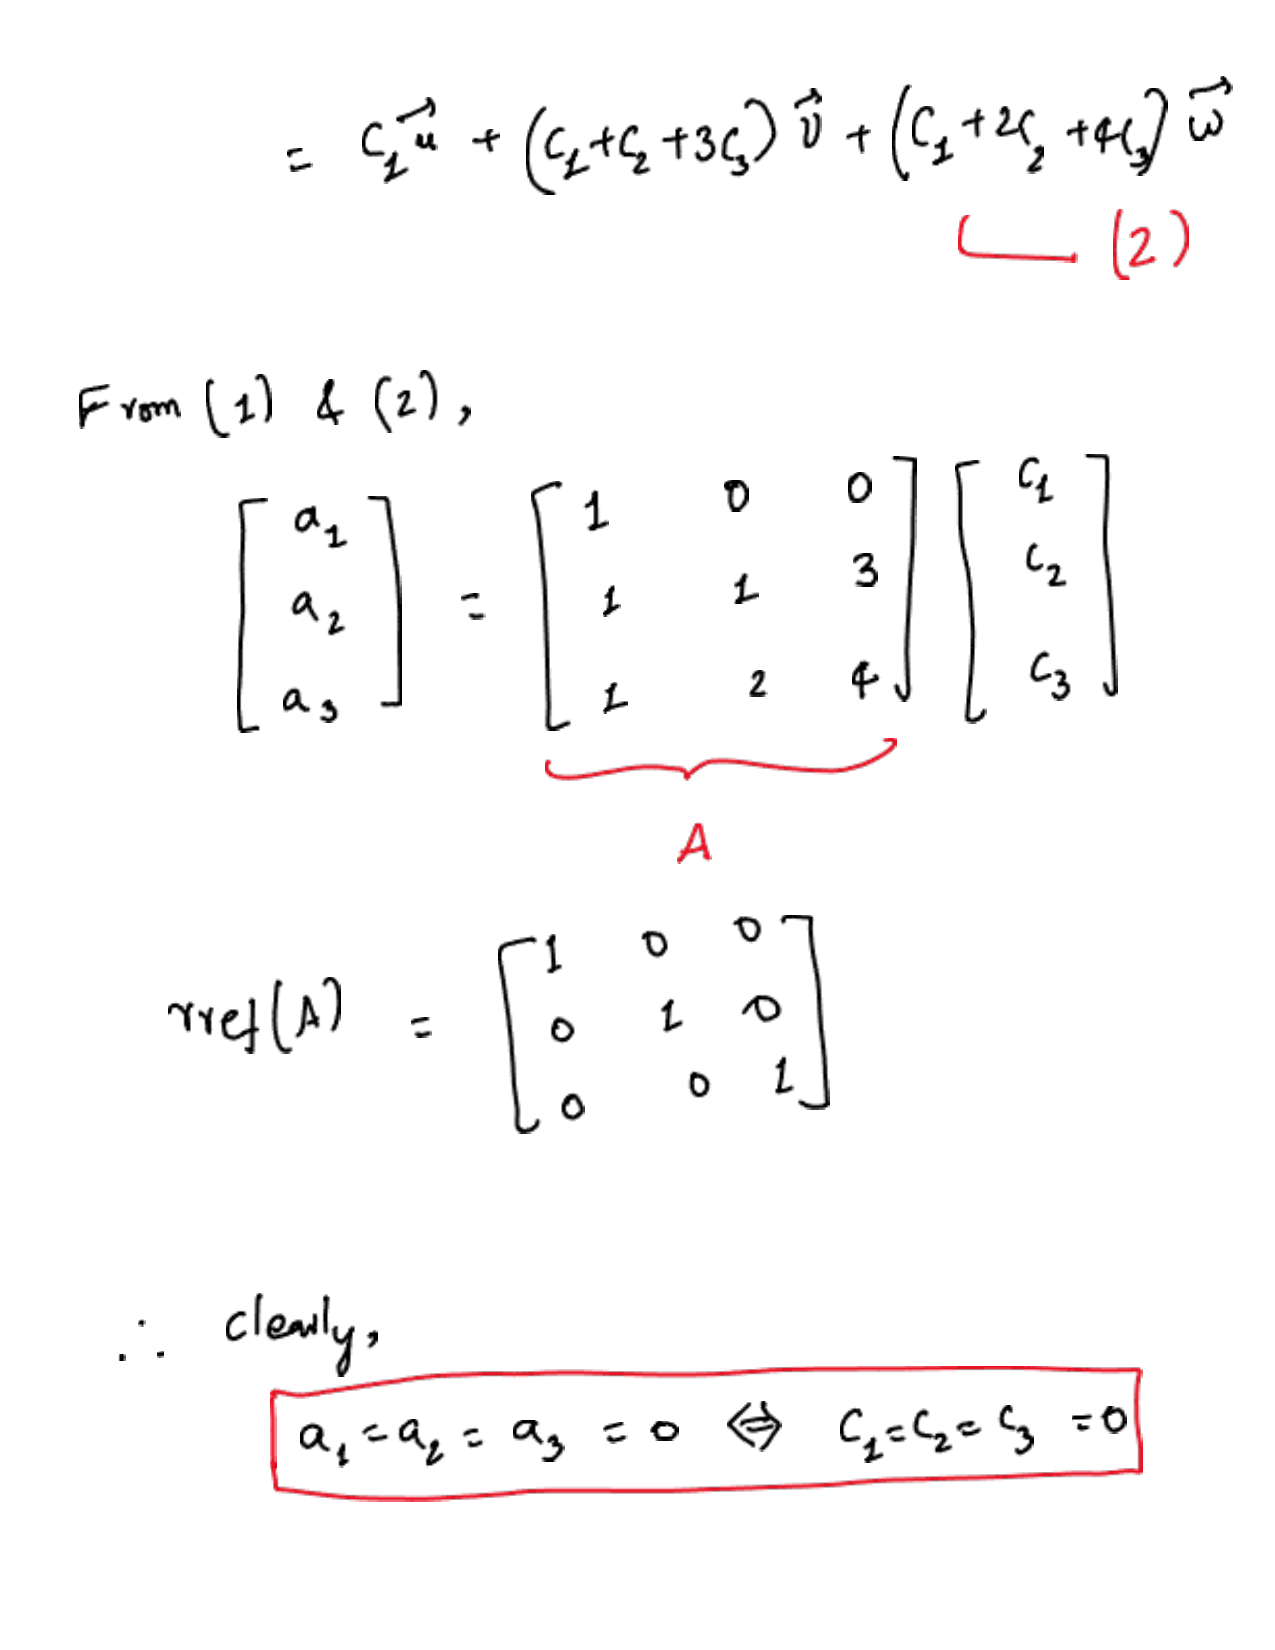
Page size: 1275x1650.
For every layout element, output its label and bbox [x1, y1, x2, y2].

picture [892, 84, 1044, 181]
picture [168, 977, 341, 1054]
picture [848, 456, 917, 702]
picture [206, 374, 272, 438]
picture [526, 88, 822, 195]
picture [749, 670, 768, 697]
picture [531, 481, 628, 731]
picture [724, 480, 749, 512]
picture [79, 384, 181, 429]
picture [157, 1351, 164, 1358]
picture [1066, 88, 1168, 176]
picture [845, 124, 871, 154]
picture [317, 379, 347, 425]
picture [283, 496, 402, 723]
picture [226, 1293, 1143, 1502]
picture [461, 593, 486, 620]
picture [138, 1319, 146, 1327]
picture [498, 934, 585, 1134]
picture [955, 460, 987, 724]
picture [411, 1017, 432, 1038]
picture [545, 738, 897, 783]
picture [237, 498, 268, 733]
picture [1189, 76, 1233, 141]
picture [375, 370, 471, 433]
picture [1113, 209, 1189, 280]
picture [362, 97, 438, 184]
picture [734, 572, 759, 604]
picture [1019, 454, 1118, 701]
picture [958, 215, 1078, 263]
picture [118, 1354, 126, 1361]
picture [677, 822, 712, 864]
picture [287, 148, 313, 172]
picture [472, 129, 500, 154]
picture [641, 915, 830, 1110]
